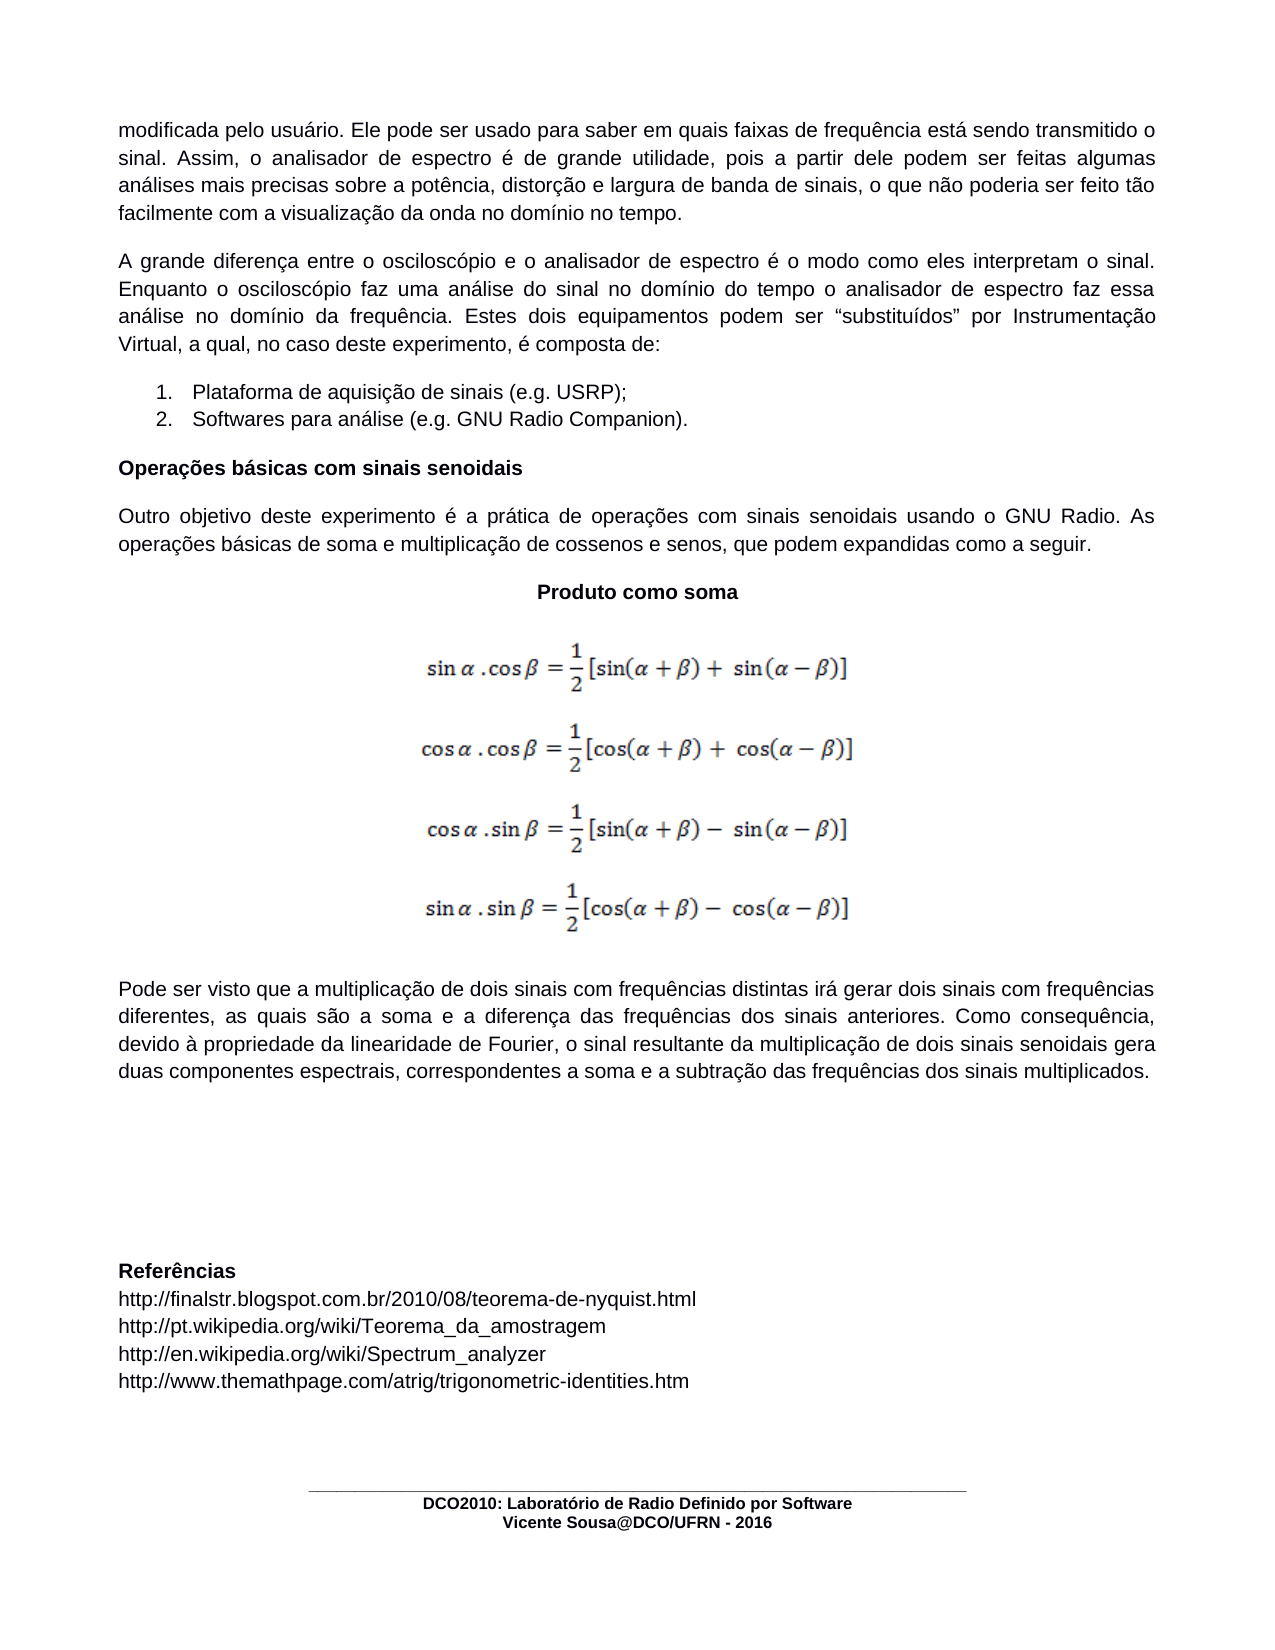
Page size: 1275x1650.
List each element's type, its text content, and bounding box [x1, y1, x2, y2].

text Pode ser visto que a multiplicação de dois sinais com frequências distintas irá gerar dois sinais com frequências diferentes, as quais são a soma e a diferença das frequências dos sinais anteriores. Como consequência, devido à propriedade da linearidade de Fourier, o sinal resultante da multiplicação de dois sinais senoidais gera duas componentes espectrais, correspondentes a soma e a subtração das frequências dos sinais multiplicados. [118, 977, 1157, 1083]
text http://www.themathpage.com/atrig/trigonometric-identities.htm [118, 1369, 1157, 1393]
text Referências [118, 1259, 1157, 1283]
list Softwares para análise (e.g. GNU Radio Companion). [156, 407, 1157, 431]
text A grande diferença entre o osciloscópio e o analisador de espectro é o modo como eles interpretam o sinal. Enquanto o osciloscópio faz uma análise do sinal no domínio do tempo o analisador de espectro faz essa análise no domínio da frequência. Estes dois equipamentos podem ser “substituídos” por Instrumentação Virtual, a qual, no caso deste experimento, é composta de: [118, 249, 1157, 355]
text Operações básicas com sinais senoidais [118, 456, 1157, 479]
list Plataforma de aquisição de sinais (e.g. USRP); [156, 380, 1157, 404]
text http://en.wikipedia.org/wiki/Spectrum_analyzer [118, 1342, 1157, 1366]
picture [398, 628, 877, 952]
text http://finalstr.blogspot.com.br/2010/08/teorema-de-nyquist.html [118, 1287, 1157, 1311]
text Produto como soma [118, 580, 1157, 604]
text http://pt.wikipedia.org/wiki/Teorema_da_amostragem [118, 1314, 1157, 1338]
text Outro objetivo deste experimento é a prática de operações com sinais senoidais usando o GNU Radio. As operações básicas de soma e multiplicação de cossenos e senos, que podem expandidas como a seguir. [118, 504, 1157, 555]
